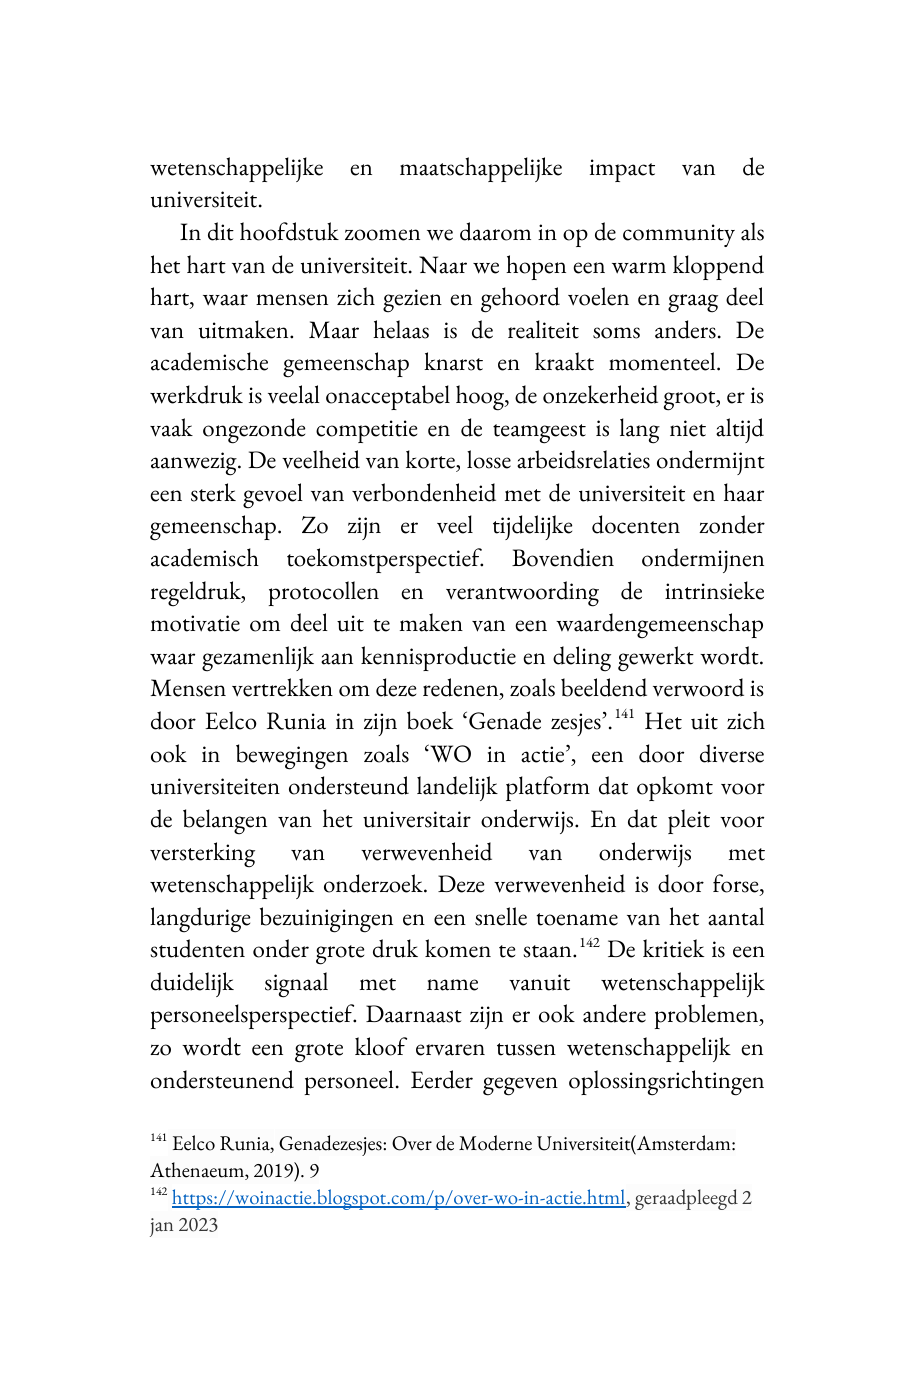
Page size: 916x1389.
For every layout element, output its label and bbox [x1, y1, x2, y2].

text [150, 150, 766, 215]
text [150, 215, 766, 1096]
